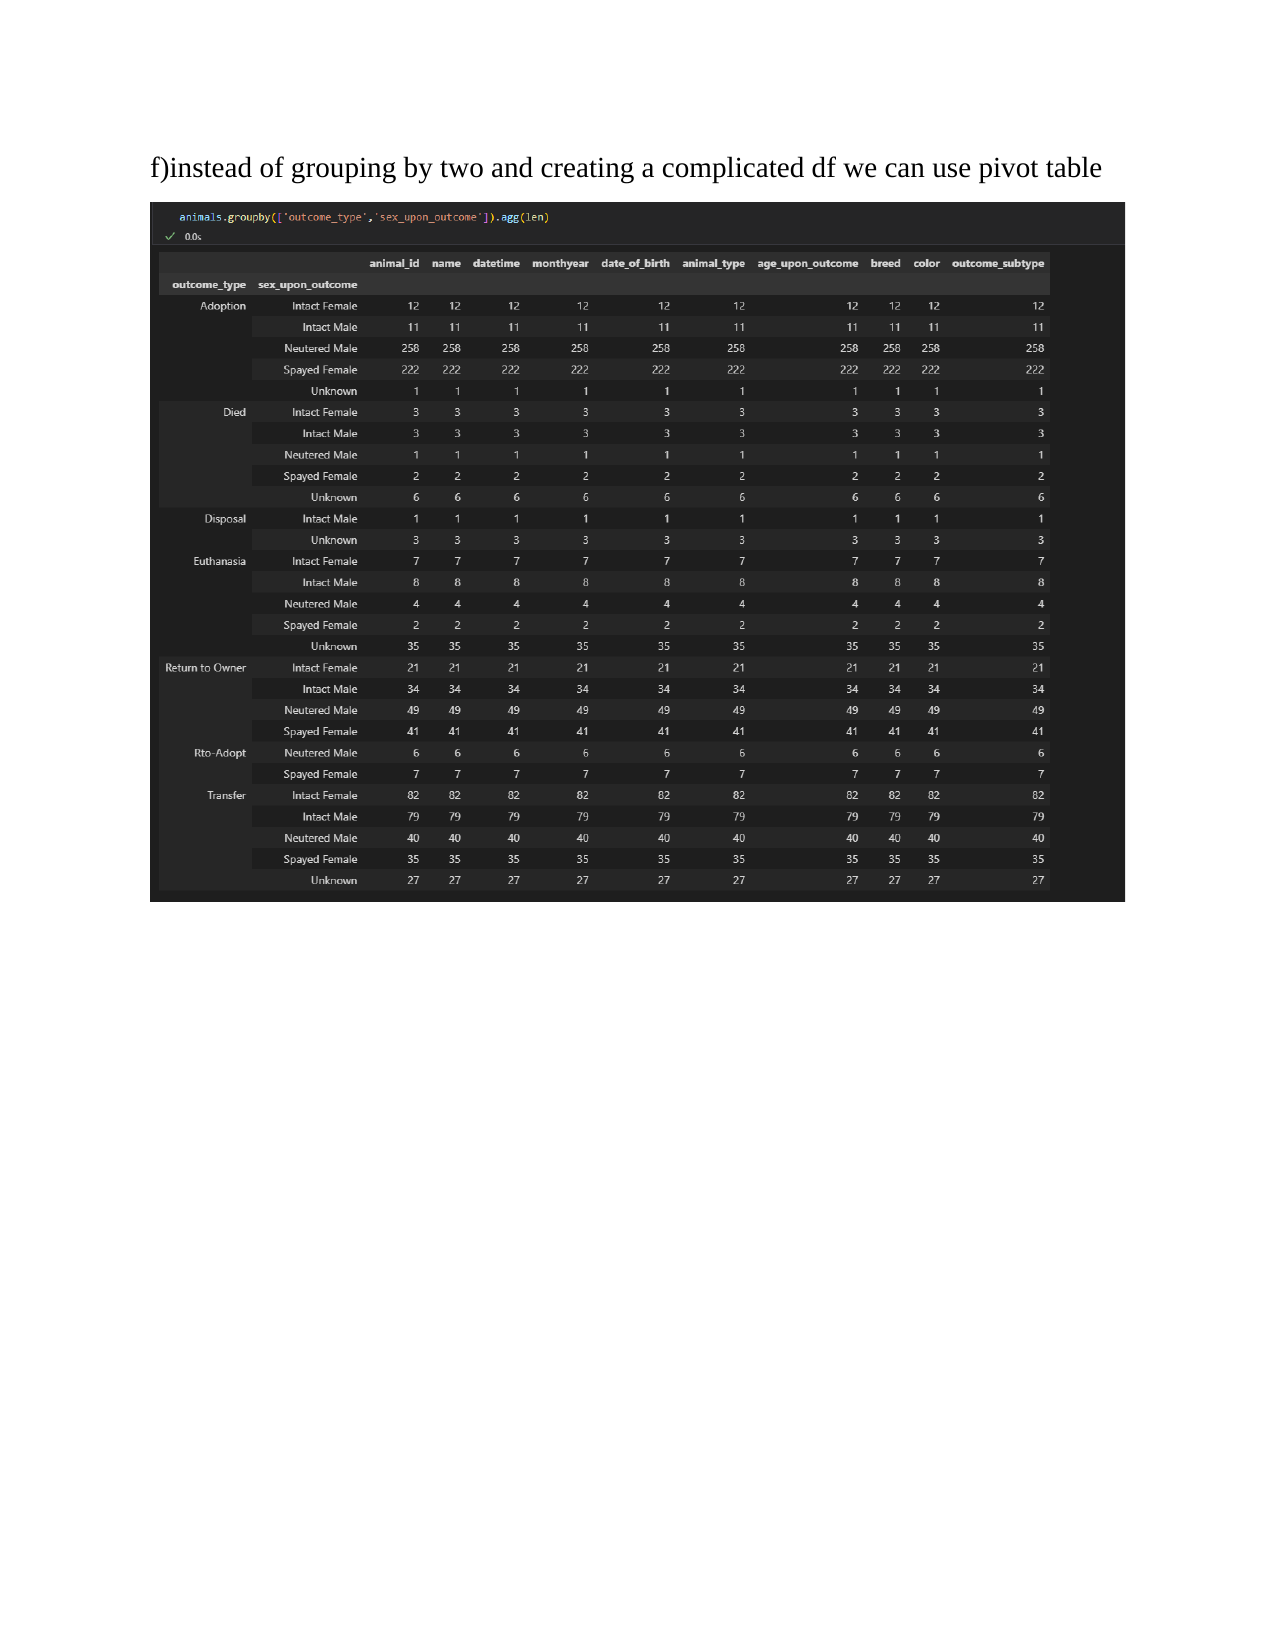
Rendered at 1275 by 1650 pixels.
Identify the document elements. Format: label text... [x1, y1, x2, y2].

text f)instead of grouping by two and creating a complicated df we can use pivot table [150, 150, 1125, 183]
picture [150, 202, 1125, 902]
